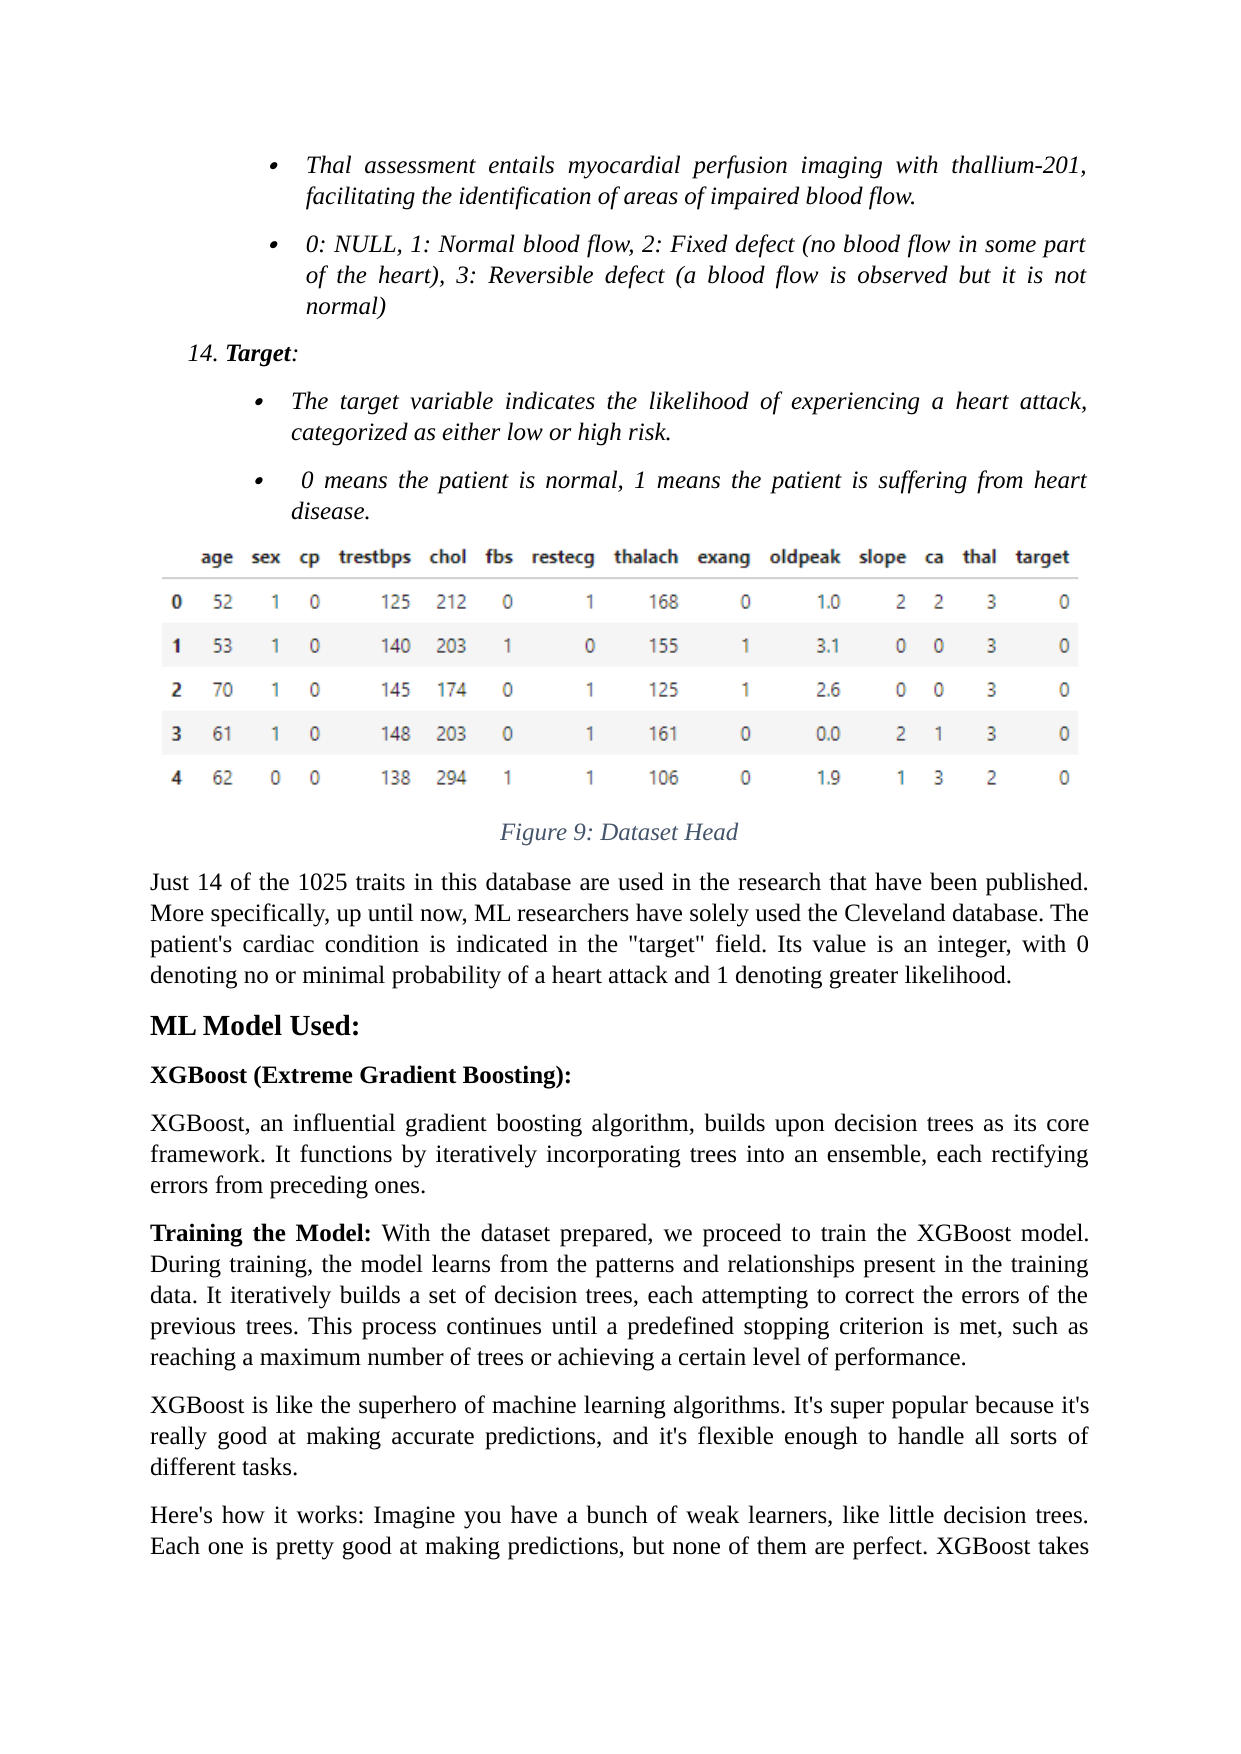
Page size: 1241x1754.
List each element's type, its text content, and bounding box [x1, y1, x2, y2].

text XGBoost (Extreme Gradient Boosting): [150, 1061, 1090, 1089]
list 0: NULL, 1: Normal blood flow, 2: Fixed defect (no blood flow in some part of the heart), 3: Reversible defect (a blood flow is observed but it is not normal) [268, 229, 1090, 319]
picture [156, 543, 1088, 799]
list 0 means the patient is normal, 1 means the patient is suffering from heart disease. [253, 465, 1090, 525]
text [150, 1500, 1090, 1559]
text XGBoost, an influential gradient boosting algorithm, builds upon decision trees as its core framework. It functions by iteratively incorporating trees into an ensemble, each rectifying errors from preceding ones. [150, 1108, 1090, 1199]
text XGBoost is like the superhero of machine learning algorithms. It's super popular because it's really good at making accurate predictions, and it's flexible enough to handle all sorts of different tasks. [150, 1390, 1090, 1481]
list The target variable indicates the likelihood of experiencing a heart attack, categorized as either low or high risk. [253, 386, 1090, 446]
list Target: [187, 338, 1090, 367]
text Figure 9: Dataset Head [150, 817, 1090, 846]
text Training the Model: With the dataset prepared, we proceed to train the XGBoost model. During training, the model learns from the patterns and relationships present in the training data. It iteratively builds a set of decision trees, each attempting to correct the errors of the previous trees. This process continues until a predefined stopping criterion is met, such as reaching a maximum number of trees or achieving a certain level of performance. [150, 1218, 1090, 1371]
text Just 14 of the 1025 traits in this database are used in the research that have been published. More specifically, up until now, ML researchers have solely used the Cleveland database. The patient's cardiac condition is indicated in the "target" field. Its value is an integer, with 0 denoting no or minimal probability of a heart attack and 1 denoting greater likelihood. [150, 867, 1090, 989]
text ML Model Used: [150, 1008, 1090, 1041]
list Thal assessment entails myocardial perfusion imaging with thallium-201, facilitating the identification of areas of impaired blood flow. [268, 150, 1090, 210]
